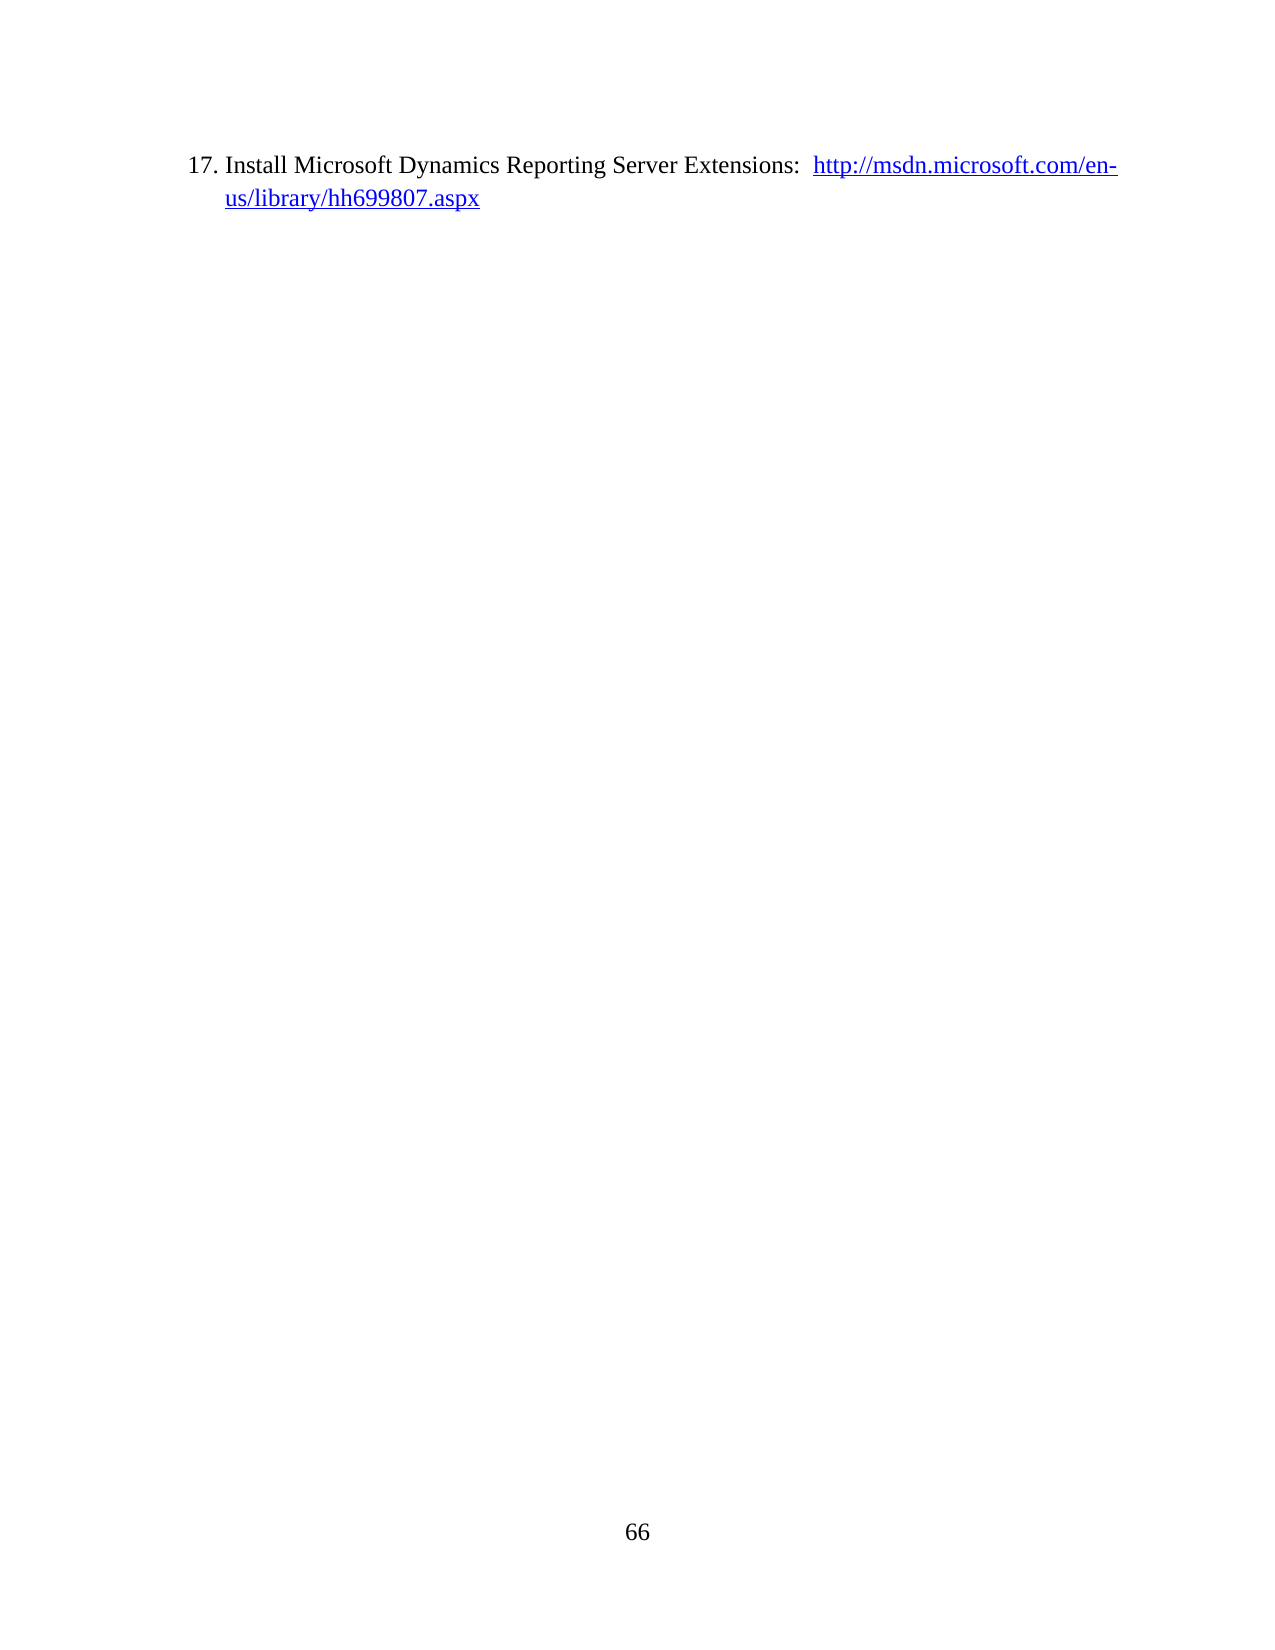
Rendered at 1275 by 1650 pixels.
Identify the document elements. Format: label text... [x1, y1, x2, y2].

list Install Microsoft Dynamics Reporting Server Extensions: http://msdn.microsoft.com/en-us/library/hh699807.aspx [187, 150, 1125, 212]
